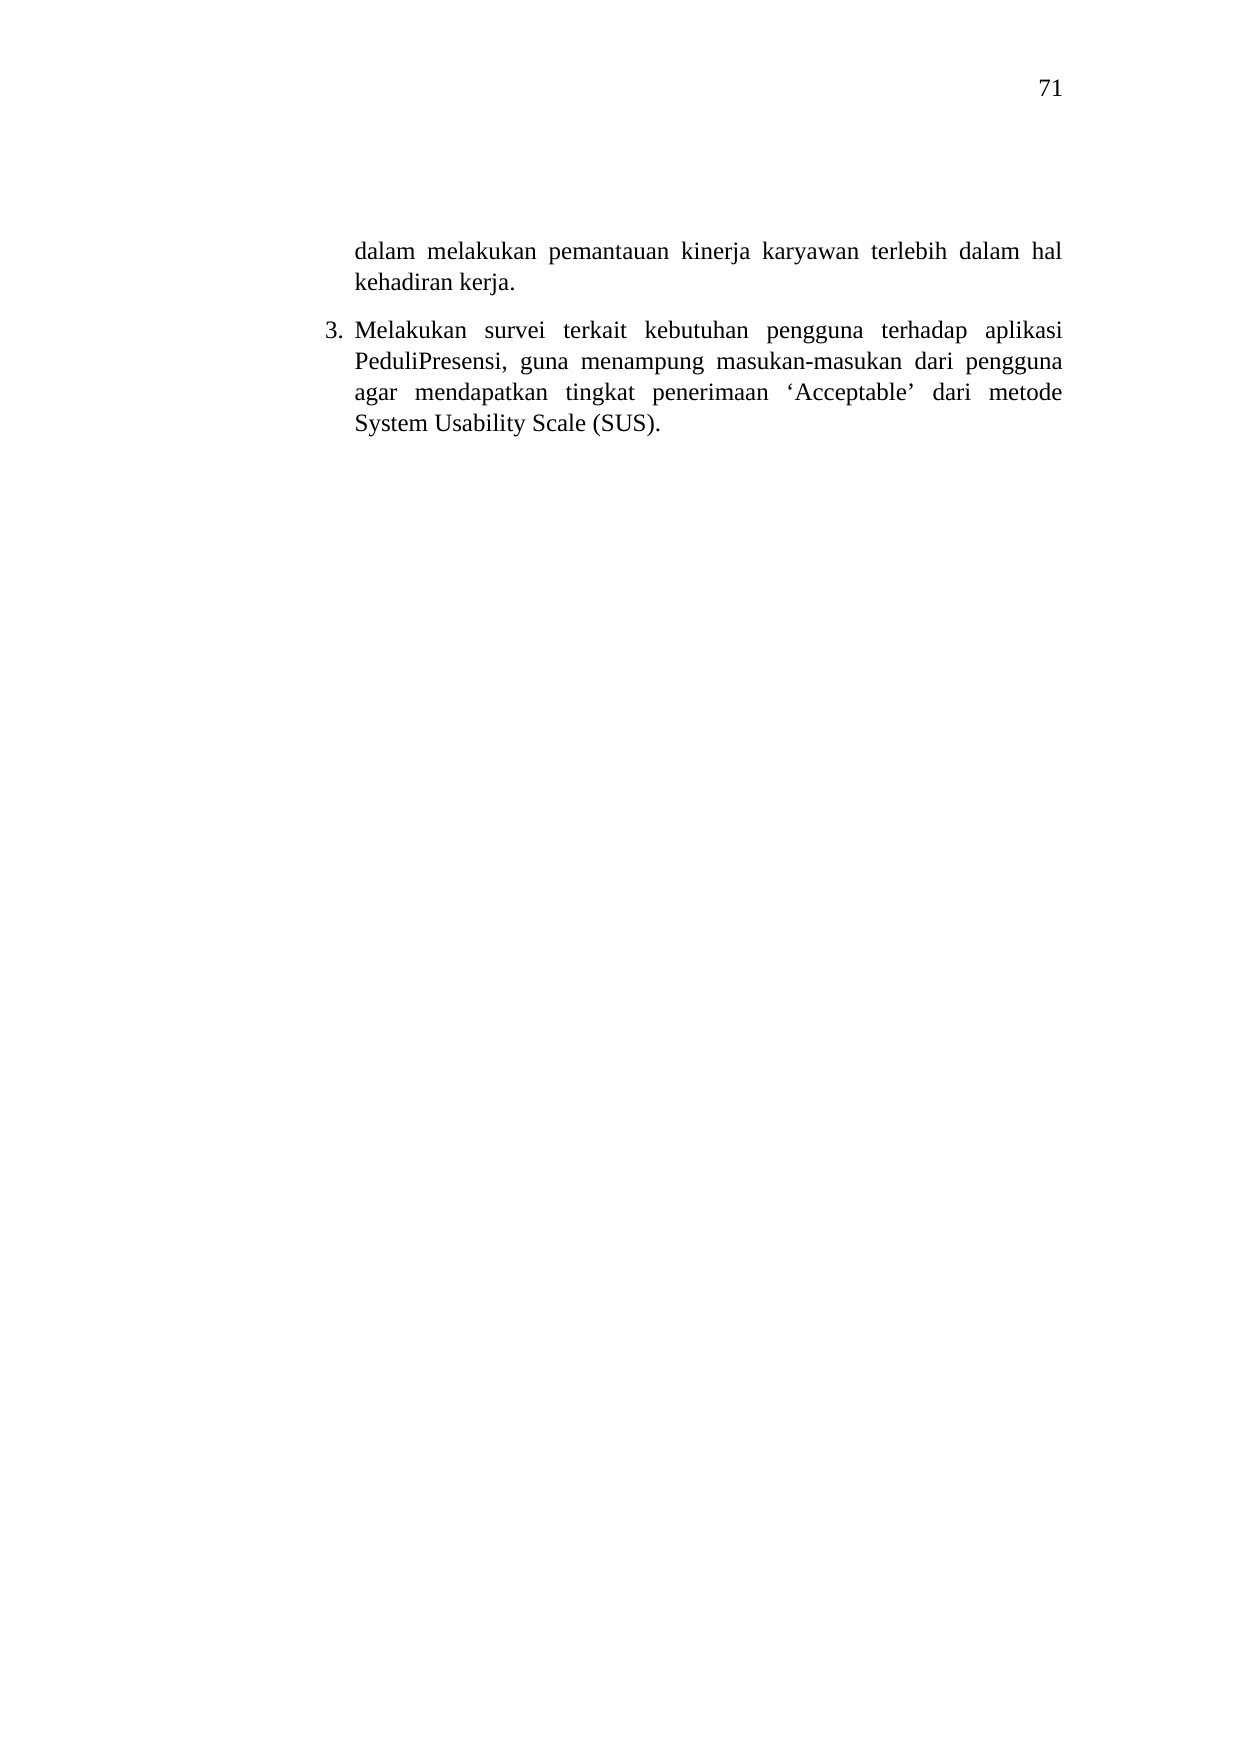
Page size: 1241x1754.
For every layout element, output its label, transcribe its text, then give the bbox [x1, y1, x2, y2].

subtitle Melakukan survei terkait kebutuhan pengguna terhadap aplikasi PeduliPresensi, guna menampung masukan-masukan dari pengguna agar mendapatkan tingkat penerimaan ‘Acceptable’ dari metode System Usability Scale (SUS). [325, 315, 1063, 437]
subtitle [317, 236, 1063, 296]
